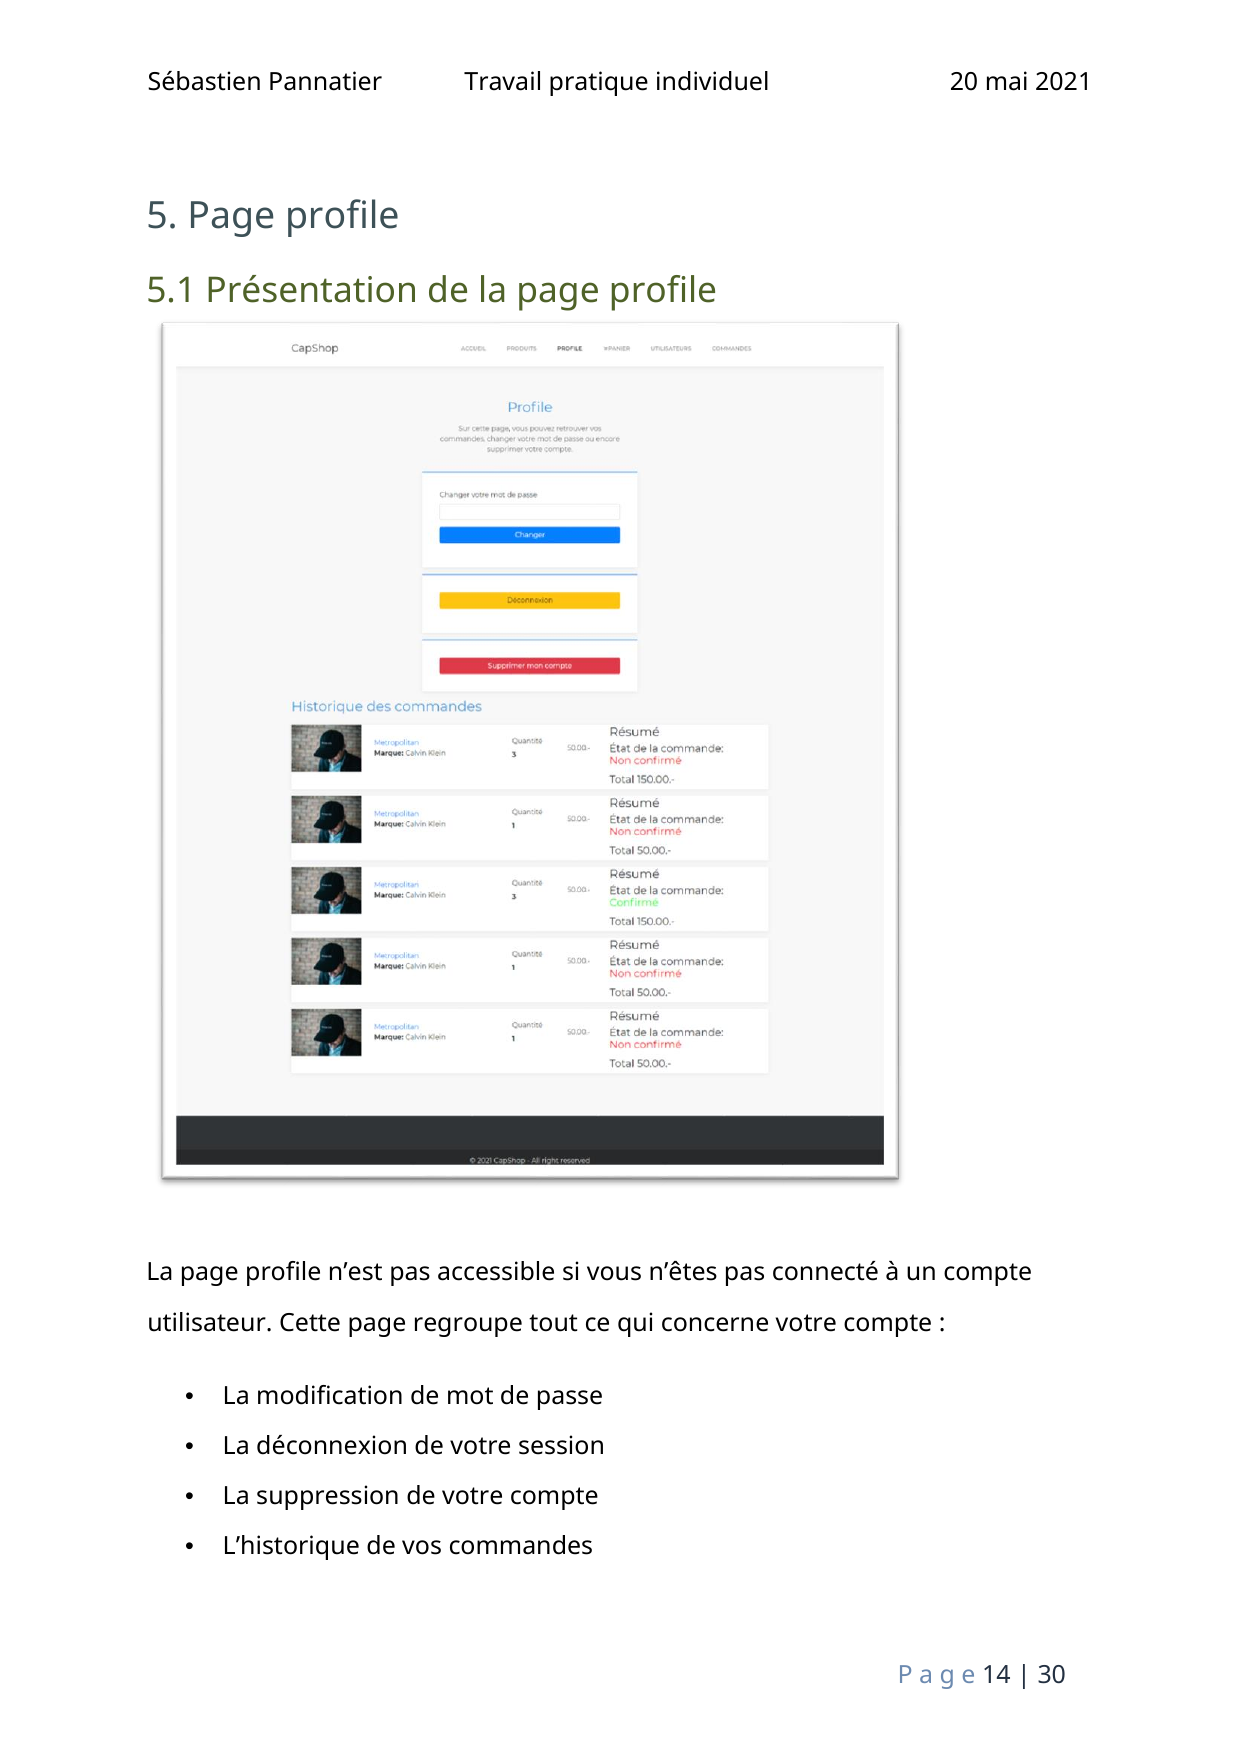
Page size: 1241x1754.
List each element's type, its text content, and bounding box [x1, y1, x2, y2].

list La modification de mot de passe [185, 1378, 1114, 1412]
subtitle 5.1 Présentation de la page profile [146, 264, 1167, 313]
list L’historique de vos commandes [185, 1528, 1114, 1562]
list La déconnexion de votre session [185, 1428, 1114, 1462]
subtitle 5. Page profile [146, 189, 1167, 240]
picture [152, 316, 908, 1191]
text La page profile n’est pas accessible si vous n’êtes pas connecté à un compte utilisateur. Cette page regroupe tout ce qui concerne votre compte : [146, 1254, 1114, 1338]
list La suppression de votre compte [185, 1478, 1114, 1512]
